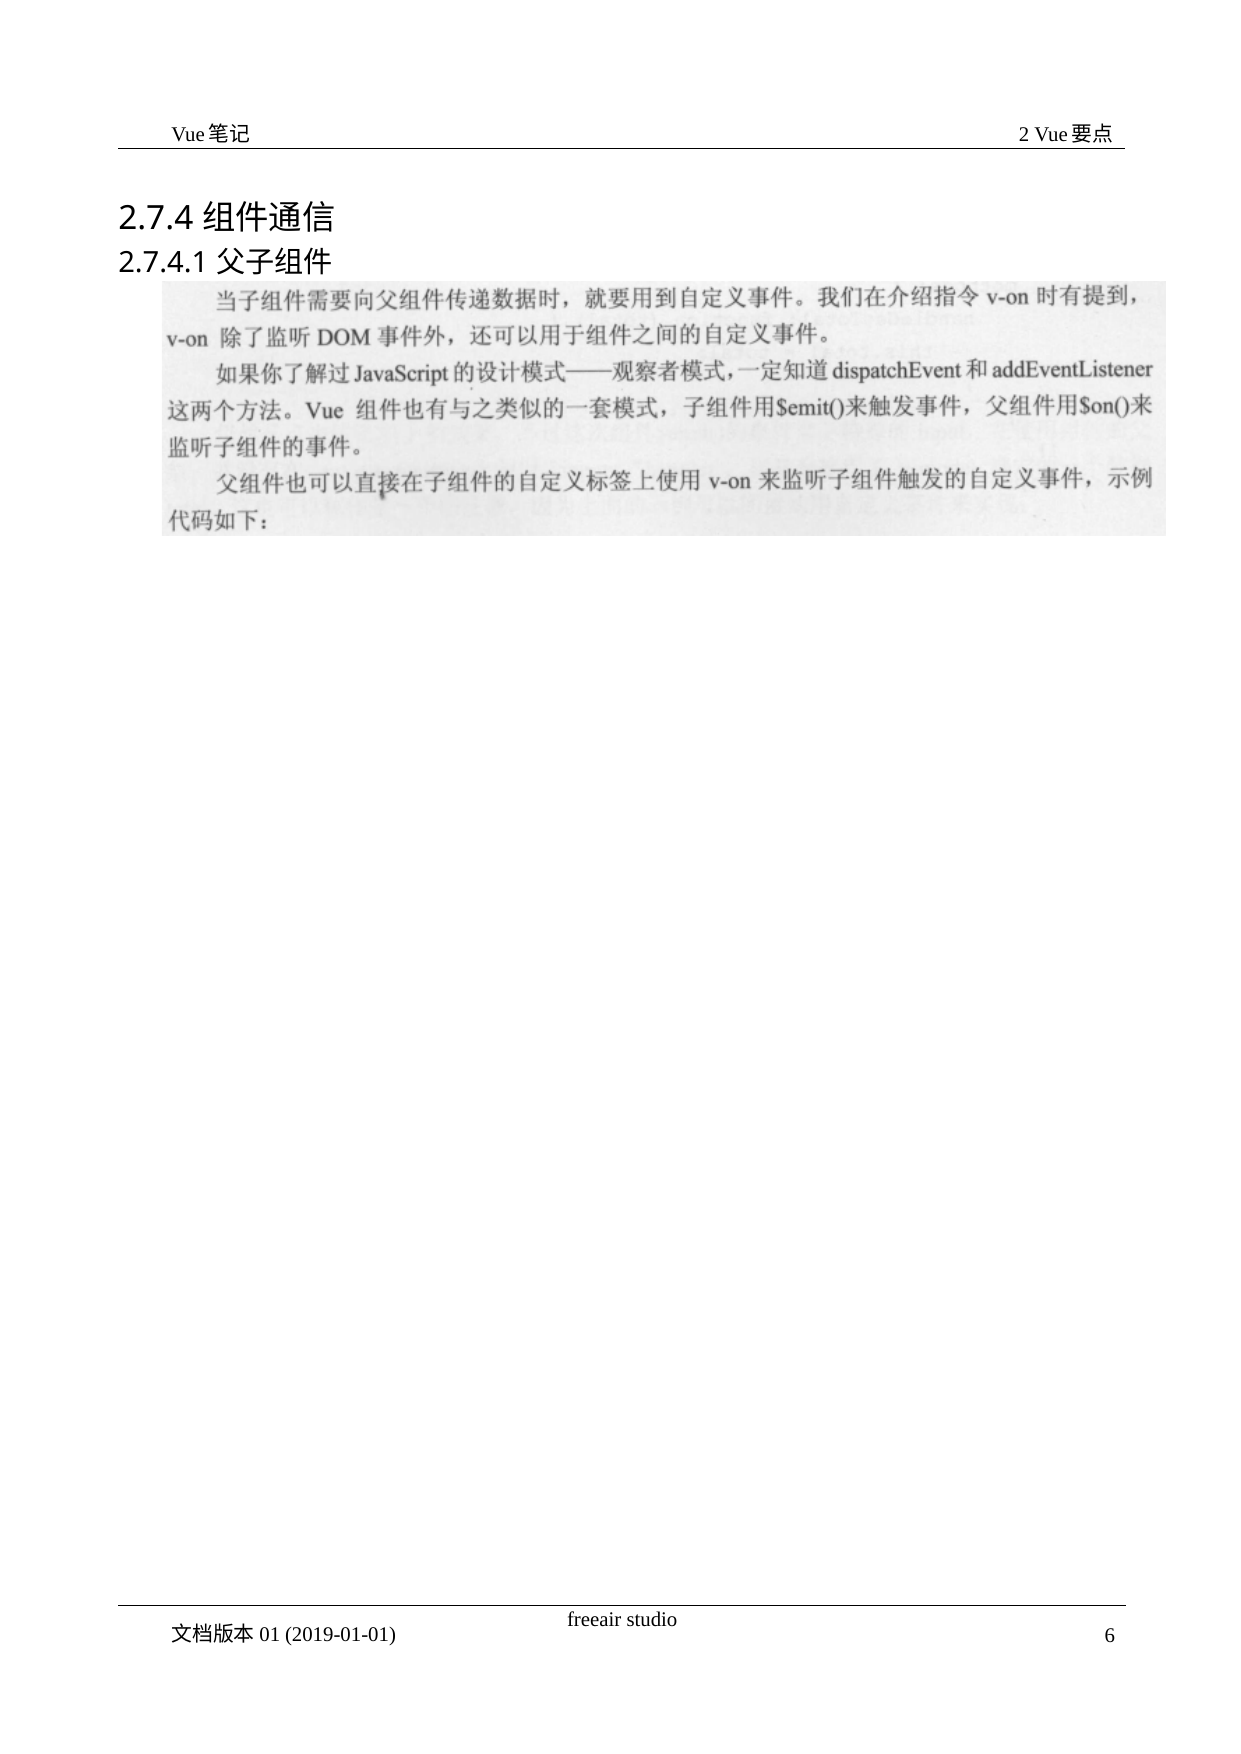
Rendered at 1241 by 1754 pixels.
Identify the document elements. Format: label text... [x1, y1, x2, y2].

subtitle 组件通信 [118, 190, 1122, 239]
subtitle 父子组件 [118, 239, 1122, 281]
picture [161, 281, 1166, 536]
